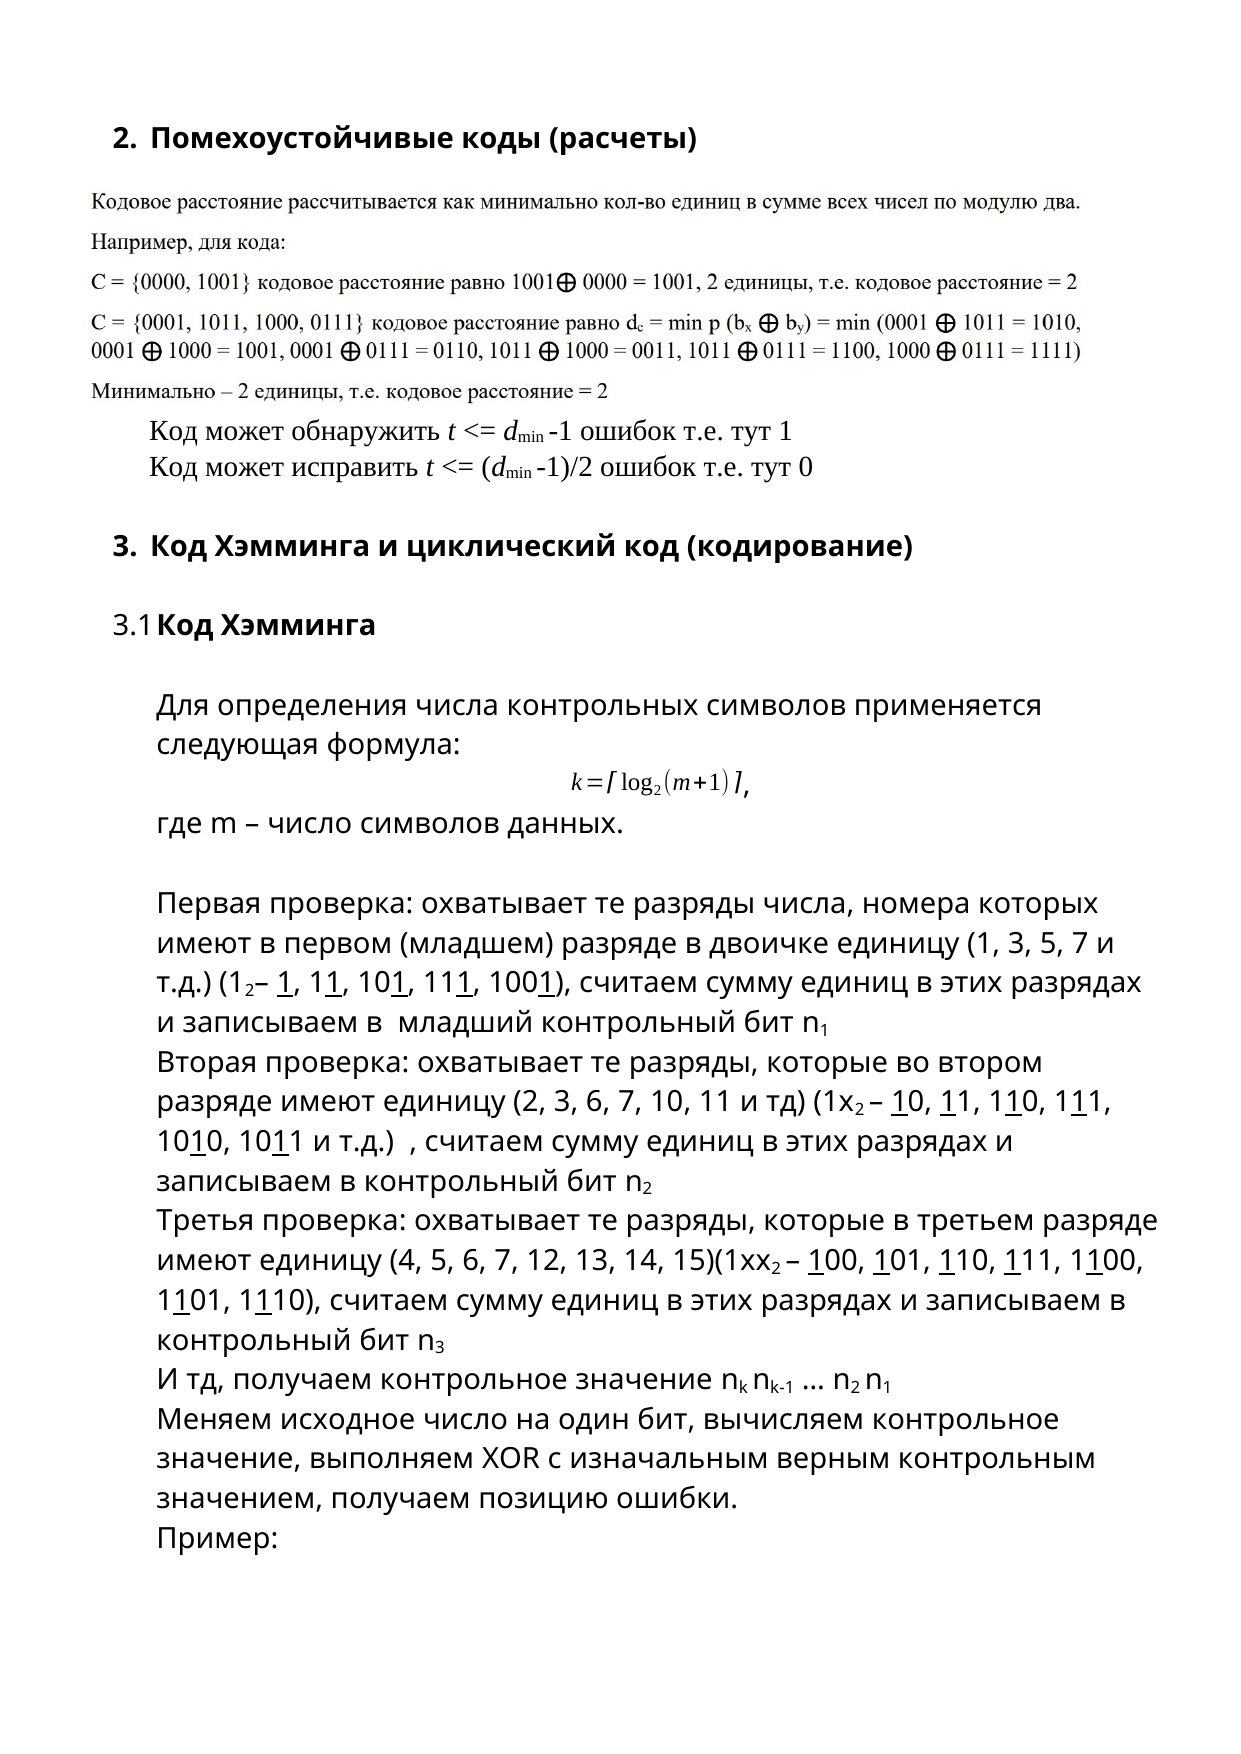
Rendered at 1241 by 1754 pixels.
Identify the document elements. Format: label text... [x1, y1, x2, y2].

list Меняем исходное число на один бит, вычисляем контрольное значение, выполняем XOR с изначальным верным контрольным значением, получаем позицию ошибки. [156, 1398, 1165, 1517]
list , [156, 763, 1165, 803]
list Вторая проверка: охватывает те разряды, которые во втором разряде имеют единицу (2, 3, 6, 7, 10, 11 и тд) (1х2 – 10, 11, 110, 111, 1010, 1011 и т.д.) , считаем сумму единиц в этих разрядах и записываем в контрольный бит n2 [156, 1041, 1165, 1200]
list Первая проверка: охватывает те разряды числа, номера которых имеют в первом (младшем) разряде в двоичке единицу (1, 3, 5, 7 и т.д.) (12– 1, 11, 101, 111, 1001), считаем сумму единиц в этих разрядах и записываем в младший контрольный бит n1 [156, 882, 1165, 1041]
picture [75, 185, 1093, 413]
list Код Хэмминга [112, 604, 1165, 644]
list Третья проверка: охватывает те разряды, которые в третьем разряде имеют единицу (4, 5, 6, 7, 12, 13, 14, 15)(1хх2 – 100, 101, 110, 111, 1100, 1101, 1110), считаем сумму единиц в этих разрядах и записываем в контрольный бит n3 [156, 1200, 1165, 1358]
text Код может исправить t <= (dmin -1)/2 ошибок т.е. тут 0 [75, 449, 1165, 483]
list Код Хэмминга и циклический код (кодирование) [112, 525, 1165, 565]
list Помехоустойчивые коды (расчеты) [112, 118, 1165, 157]
text Код может обнаружить t <= dmin -1 ошибок т.е. тут 1 [75, 413, 1165, 447]
list Пример: [156, 1517, 1165, 1557]
list И тд, получаем контрольное значение nk nk-1 … n2 n1 [156, 1358, 1165, 1398]
list Для определения числа контрольных символов применяется следующая формула: [156, 684, 1165, 763]
list где m – число символов данных. [156, 803, 1165, 842]
